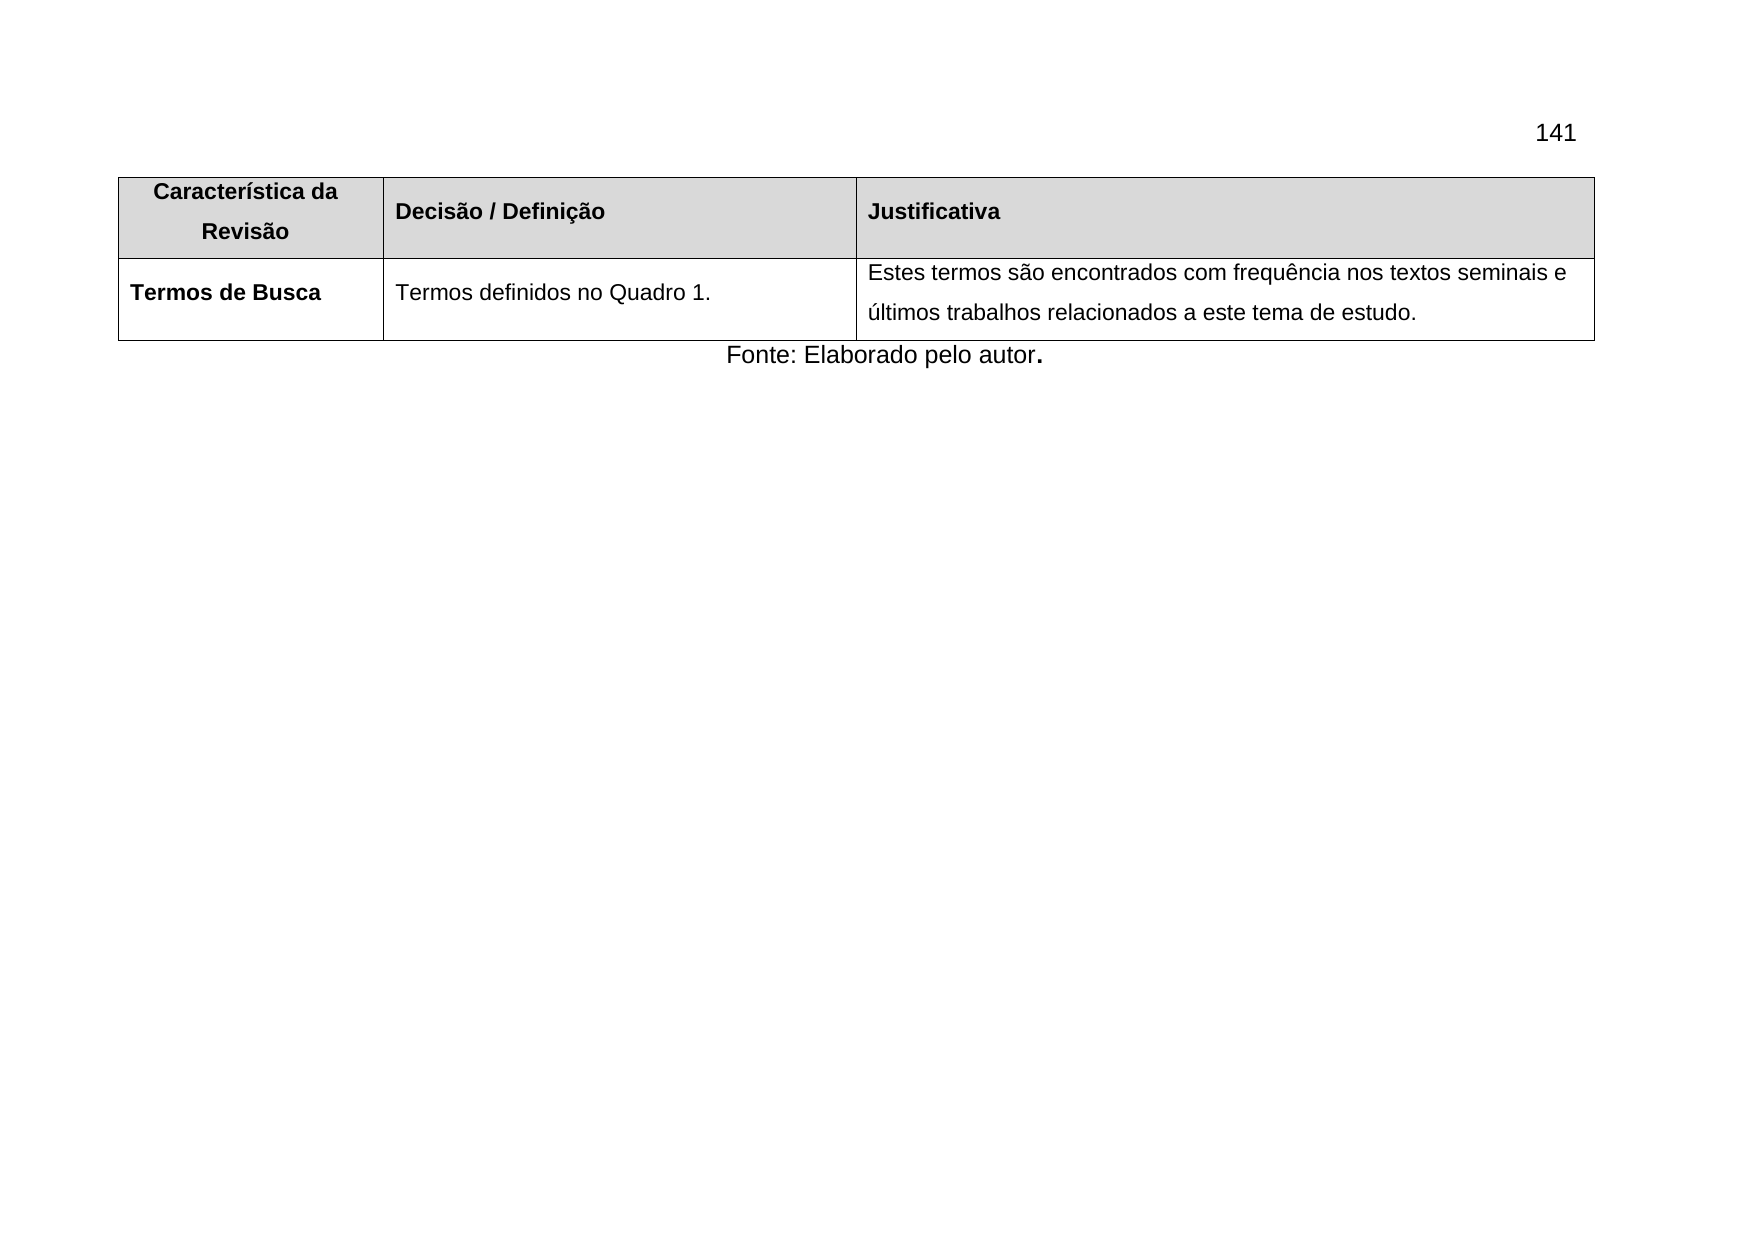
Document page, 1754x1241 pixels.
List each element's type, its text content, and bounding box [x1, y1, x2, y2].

text Fonte: Elaborado pelo autor. [118, 341, 1577, 369]
table_cell Estes termos são encontrados com frequência nos textos seminais e últimos trabalhos relacionados a este tema de estudo. [857, 259, 1594, 339]
table_header Decisão / Definição [384, 178, 856, 258]
table_header Característica da Revisão [119, 178, 383, 258]
table_header Justificativa [857, 178, 1594, 258]
table_cell Termos de Busca [119, 259, 383, 339]
table_cell Termos definidos no Quadro 1. [384, 259, 856, 339]
